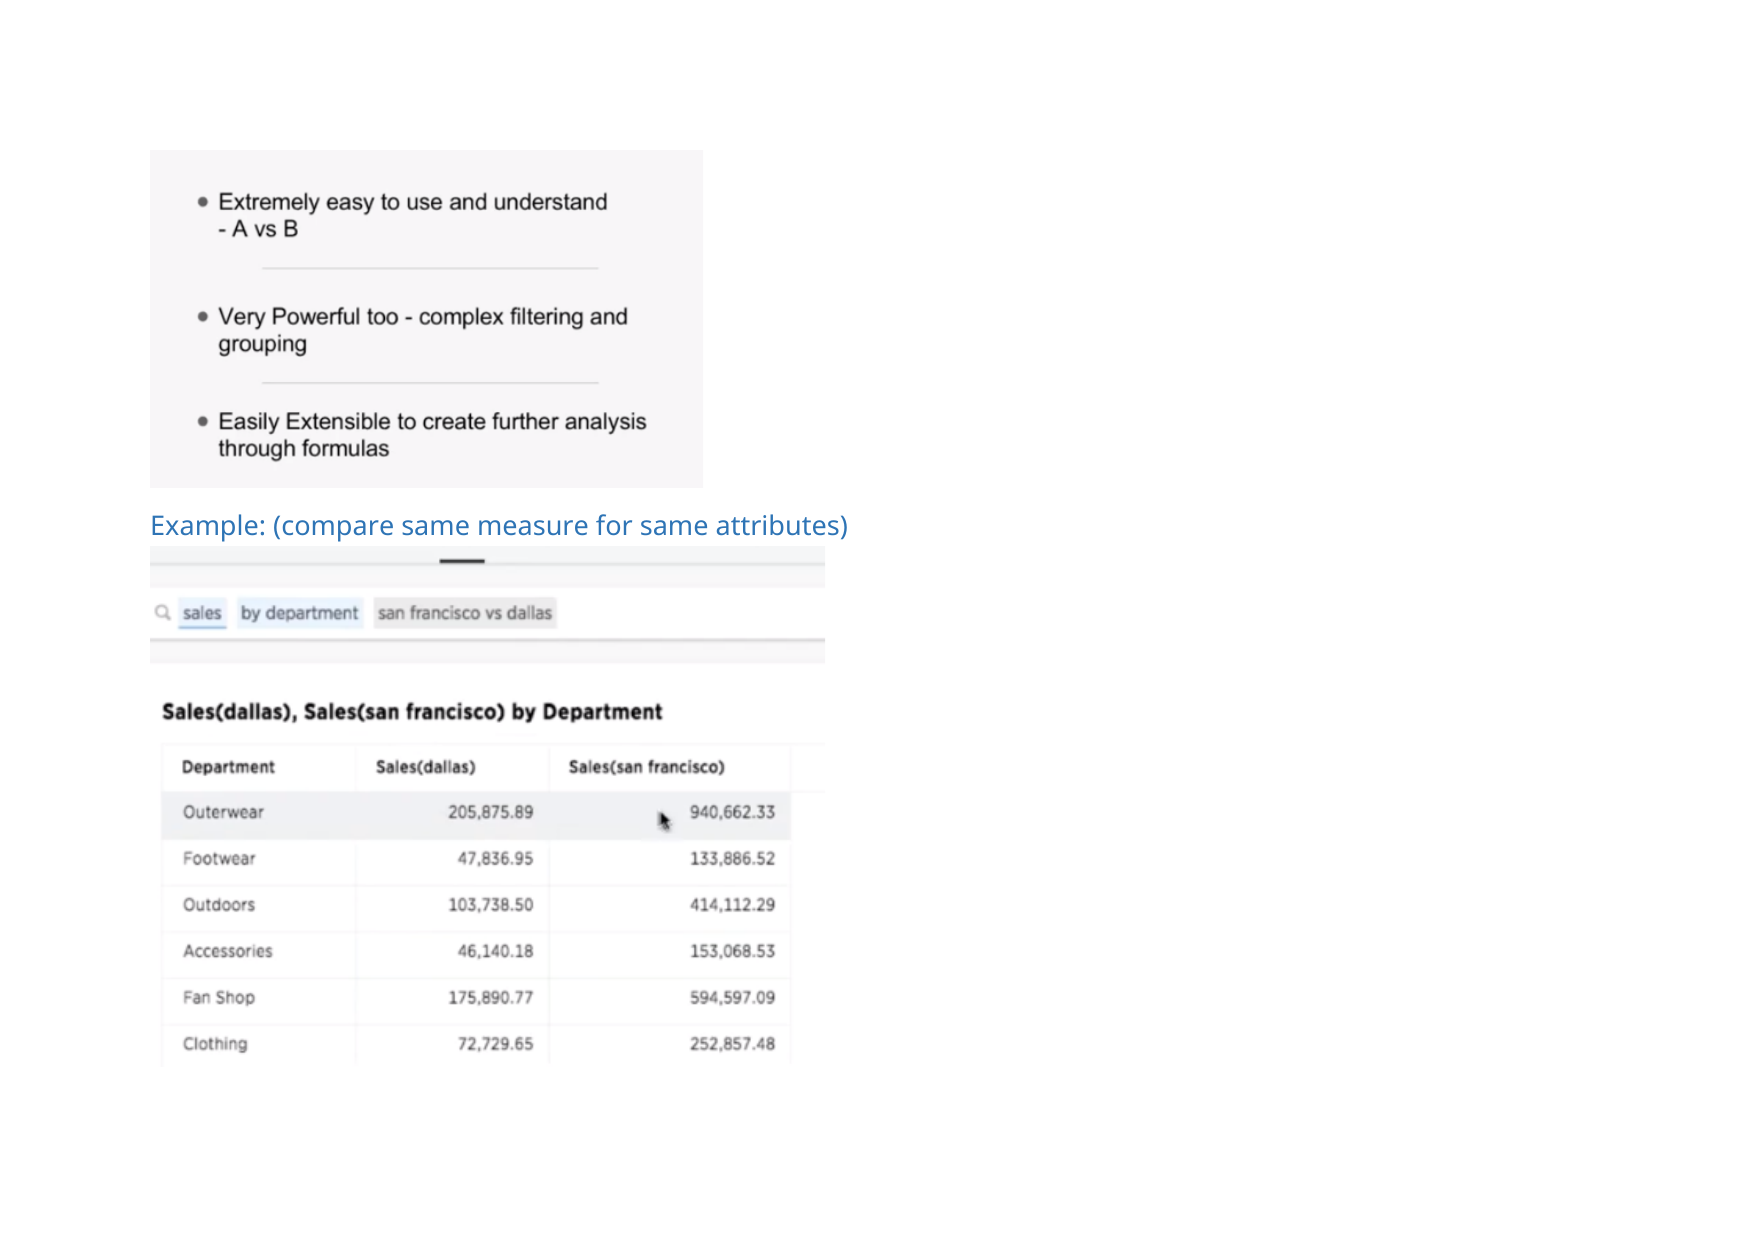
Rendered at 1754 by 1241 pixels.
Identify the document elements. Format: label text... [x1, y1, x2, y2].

subtitle Example: (compare same measure for same attributes) [150, 507, 1604, 544]
picture [150, 546, 826, 1067]
picture [150, 150, 704, 488]
